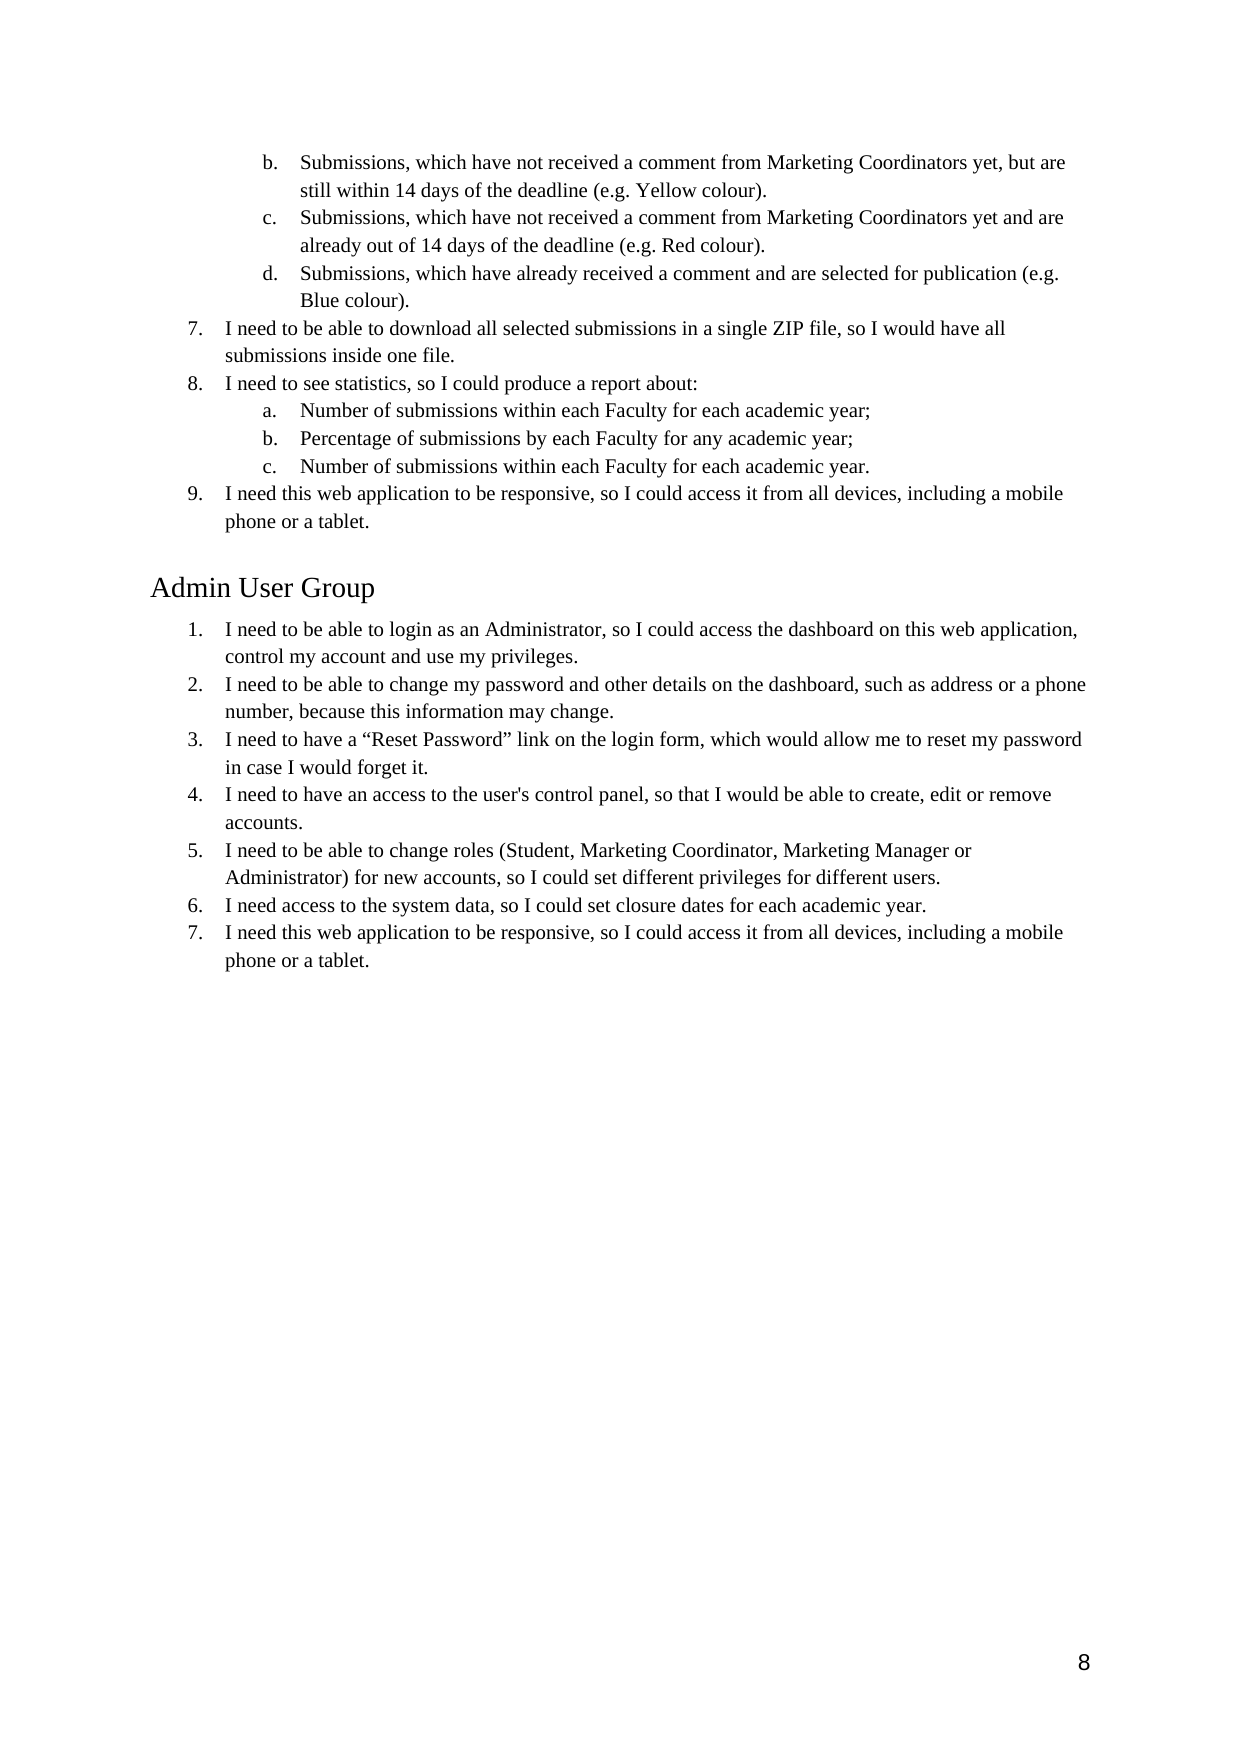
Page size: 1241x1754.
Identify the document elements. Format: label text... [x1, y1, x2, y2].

list I need to have an access to the user's control panel, so that I would be able to create, edit or remove accounts. [187, 782, 1090, 834]
list Submissions, which have not received a comment from Marketing Coordinators yet and are already out of 14 days of the deadline (e.g. Red colour). [262, 205, 1090, 257]
list I need access to the system data, so I could set closure dates for each academic year. [187, 893, 1090, 917]
list I need this web application to be responsive, so I could access it from all devices, including a mobile phone or a tablet. [187, 481, 1090, 533]
list I need to be able to download all selected submissions in a single ZIP file, so I would have all submissions inside one file. [187, 316, 1090, 367]
list Number of submissions within each Faculty for each academic year; [262, 398, 1090, 422]
list Submissions, which have not received a comment from Marketing Coordinators yet, but are still within 14 days of the deadline (e.g. Yellow colour). [262, 150, 1090, 202]
list Percentage of submissions by each Faculty for any academic year; [262, 426, 1090, 450]
list I need to have a “Reset Password” link on the login form, which would allow me to reset my password in case I would forget it. [187, 727, 1090, 779]
list I need to be able to change my password and other details on the dashboard, such as address or a phone number, because this information may change. [187, 672, 1090, 723]
subtitle Admin User Group [150, 570, 1090, 603]
list I need this web application to be responsive, so I could access it from all devices, including a mobile phone or a tablet. [187, 920, 1090, 972]
list I need to be able to change roles (Student, Marketing Coordinator, Marketing Manager or Administrator) for new accounts, so I could set different privileges for different users. [187, 837, 1090, 889]
list Submissions, which have already received a comment and are selected for publication (e.g. Blue colour). [262, 260, 1090, 312]
list I need to be able to login as an Administrator, so I could access the dashboard on this web application, control my account and use my privileges. [187, 617, 1090, 668]
list Number of submissions within each Faculty for each academic year. [262, 454, 1090, 478]
list I need to see statistics, so I could produce a report about: [187, 371, 1090, 395]
